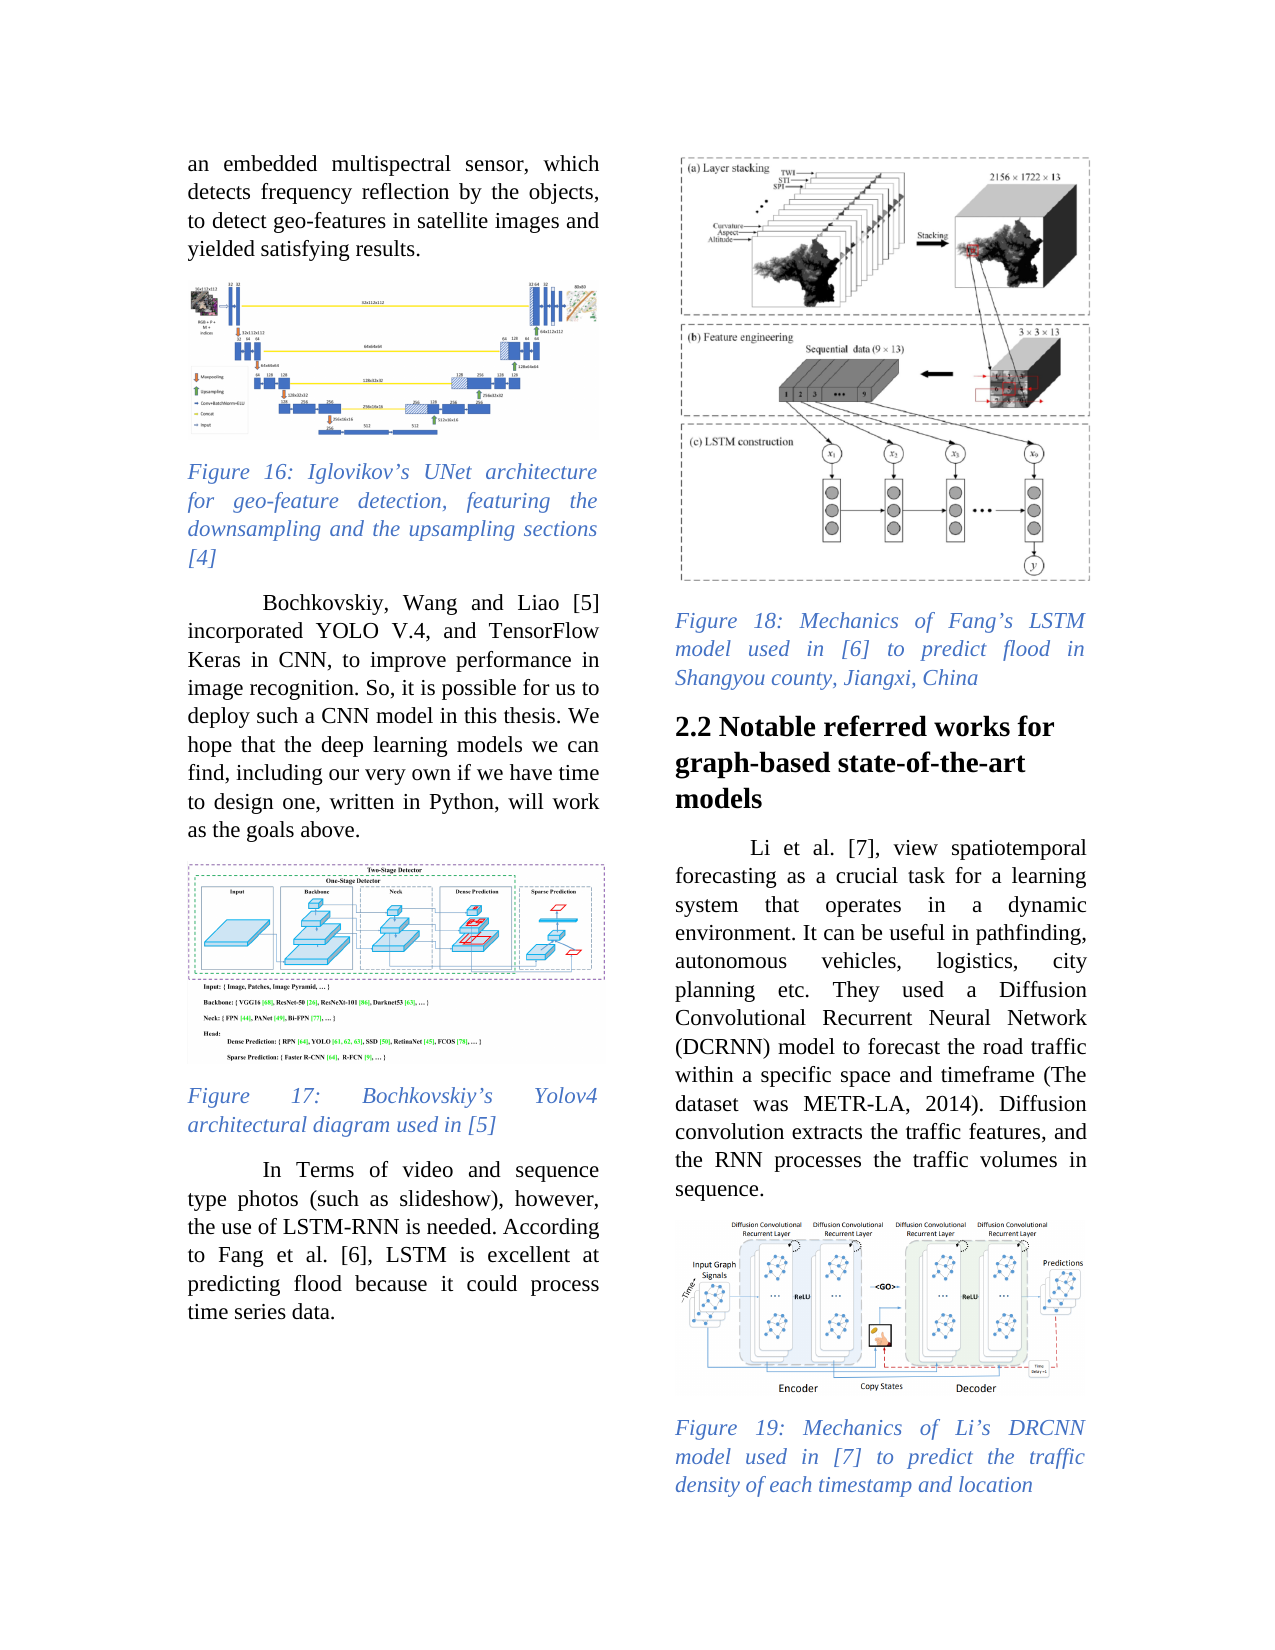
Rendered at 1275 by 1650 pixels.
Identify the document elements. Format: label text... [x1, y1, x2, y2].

text Figure 17: Bochkovskiy’s Yolov4 architectural diagram used in [5] [187, 1083, 600, 1137]
picture [675, 150, 1094, 588]
picture [187, 861, 605, 1064]
text 2.2 Notable referred works for graph-based state-of-the-art models [675, 709, 1087, 814]
text Figure 16: Iglovikov’s UNet architecture for geo-feature detection, featuring the downsampling and the upsampling sections [4] [187, 458, 600, 570]
text Li et al. [7], view spatiotemporal forecasting as a crucial task for a learning system that operates in a dynamic environment. It can be useful in pathfinding, autonomous vehicles, logistics, city planning etc. They used a Diffusion Convolutional Recurrent Neural Network (DCRNN) model to forecast the road traffic within a specific space and timeframe (The dataset was METR-LA, 2014). Diffusion convolution extracts the traffic features, and the RNN processes the traffic volumes in sequence. [675, 834, 1087, 1201]
text In Terms of video and sequence type photos (such as slideshow), however, the use of LSTM-RNN is needed. According to Fang et al. [6], LSTM is excellent at predicting flood because it could process time series data. [187, 1156, 600, 1325]
text Figure 18: Mechanics of Fang’s LSTM model used in [6] to predict flood in Shangyou county, Jiangxi, China [675, 607, 1087, 690]
text Figure 19: Mechanics of Li’s DRCNN model used in [7] to predict the traffic density of each timestamp and location [675, 1414, 1087, 1497]
picture [187, 280, 599, 440]
picture [675, 1220, 1085, 1396]
text Bochkovskiy, Wang and Liao [5] incorporated YOLO V.4, and TensorFlow Keras in CNN, to improve performance in image recognition. So, it is possible for us to deploy such a CNN model in this thesis. We hope that the deep learning models we can find, including our very own if we have time to design one, written in Python, will work as the goals above. [187, 589, 600, 843]
